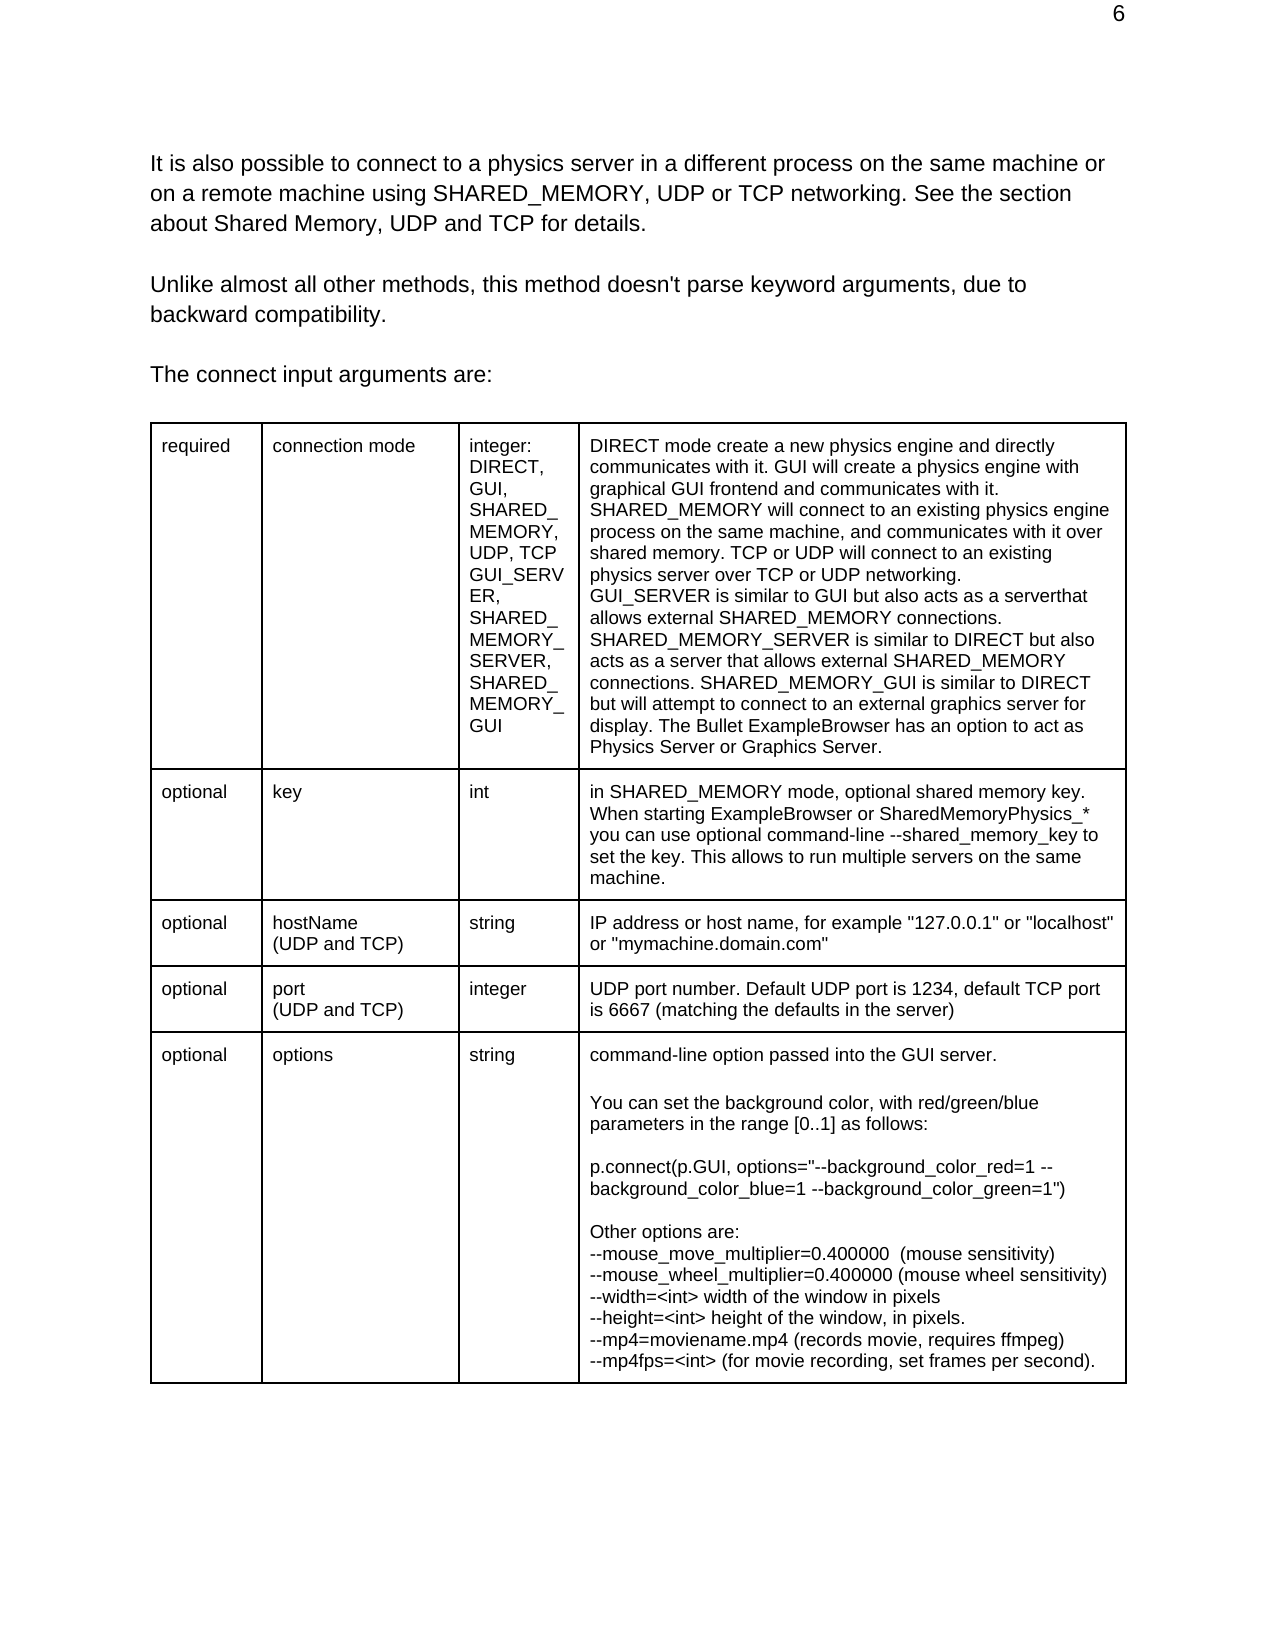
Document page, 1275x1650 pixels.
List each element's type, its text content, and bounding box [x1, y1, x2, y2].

table_cell optional [152, 967, 261, 1031]
table_cell UDP port number. Default UDP port is 1234, default TCP port is 6667 (matching the defaults in the server) [580, 967, 1125, 1031]
table_cell optional [152, 901, 261, 965]
table_cell command-line option passed into the GUI server. You can set the background color, with red/green/blue parameters in the range [0..1] as follows: p.connect(p.GUI, options="--background_color_red=1 --background_color_blue=1 --background_color_green=1") Other options are: --mouse_move_multiplier=0.400000 (mouse sensitivity) --mouse_wheel_multiplier=0.400000 (mouse wheel sensitivity) --width=<int> width of the window in pixels --height=<int> height of the window, in pixels. --mp4=moviename.mp4 (records movie, requires ffmpeg) --mp4fps=<int> (for movie recording, set frames per second). [580, 1033, 1125, 1382]
table_cell hostName (UDP and TCP) [263, 901, 458, 965]
table_cell options [263, 1033, 458, 1382]
table_header required [152, 424, 261, 768]
text The connect input arguments are: [150, 361, 1125, 388]
text It is also possible to connect to a physics server in a different process on the same machine or on a remote machine using SHARED_MEMORY, UDP or TCP networking. See the section about Shared Memory, UDP and TCP for details. [150, 150, 1125, 237]
table_cell int [460, 770, 578, 899]
table_cell key [263, 770, 458, 899]
table_cell in SHARED_MEMORY mode, optional shared memory key. When starting ExampleBrowser or SharedMemoryPhysics_* you can use optional command-line --shared_memory_key to set the key. This allows to run multiple servers on the same machine. [580, 770, 1125, 899]
table_cell port (UDP and TCP) [263, 967, 458, 1031]
table_cell string [460, 901, 578, 965]
table_cell integer [460, 967, 578, 1031]
table_cell optional [152, 770, 261, 899]
table_cell IP address or host name, for example "127.0.0.1" or "localhost" or "mymachine.domain.com" [580, 901, 1125, 965]
table_header DIRECT mode create a new physics engine and directly communicates with it. GUI will create a physics engine with graphical GUI frontend and communicates with it. SHARED_MEMORY will connect to an existing physics engine process on the same machine, and communicates with it over shared memory. TCP or UDP will connect to an existing physics server over TCP or UDP networking. GUI_SERVER is similar to GUI but also acts as a serverthat allows external SHARED_MEMORY connections. SHARED_MEMORY_SERVER is similar to DIRECT but also acts as a server that allows external SHARED_MEMORY connections. SHARED_MEMORY_GUI is similar to DIRECT but will attempt to connect to an external graphics server for display. The Bullet ExampleBrowser has an option to act as Physics Server or Graphics Server. [580, 424, 1125, 768]
table_cell optional [152, 1033, 261, 1382]
table_header connection mode [263, 424, 458, 768]
table_header integer: DIRECT, GUI, SHARED_MEMORY, UDP, TCP GUI_SERVER, SHARED_MEMORY_SERVER, SHARED_MEMORY_GUI [460, 424, 578, 768]
table_cell string [460, 1033, 578, 1382]
text Unlike almost all other methods, this method doesn't parse keyword arguments, due to backward compatibility. [150, 271, 1125, 327]
